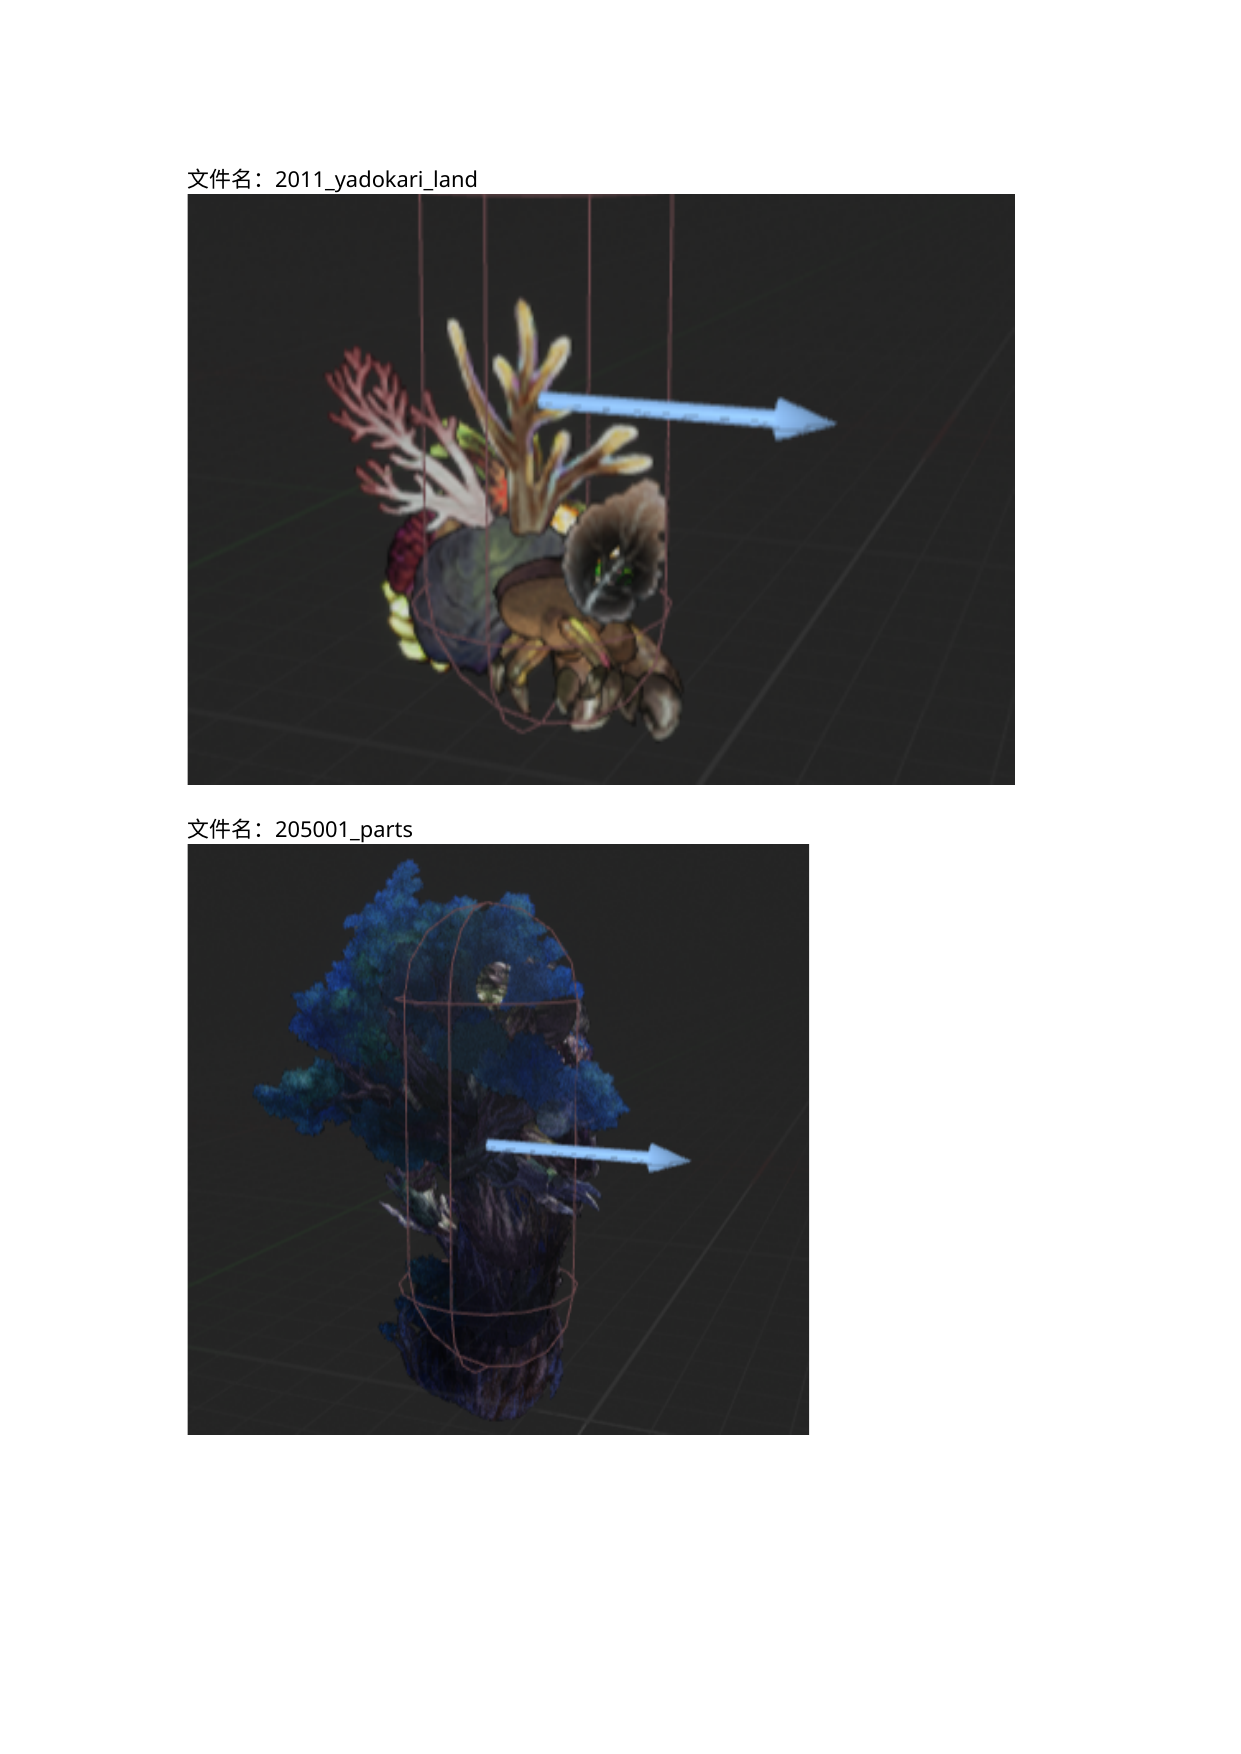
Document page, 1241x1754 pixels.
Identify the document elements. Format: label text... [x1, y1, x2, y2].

picture [187, 194, 1015, 785]
text 文件名：205001_parts [187, 812, 1053, 844]
text 文件名：2011_yadokari_land [187, 162, 1053, 194]
picture [187, 844, 810, 1435]
